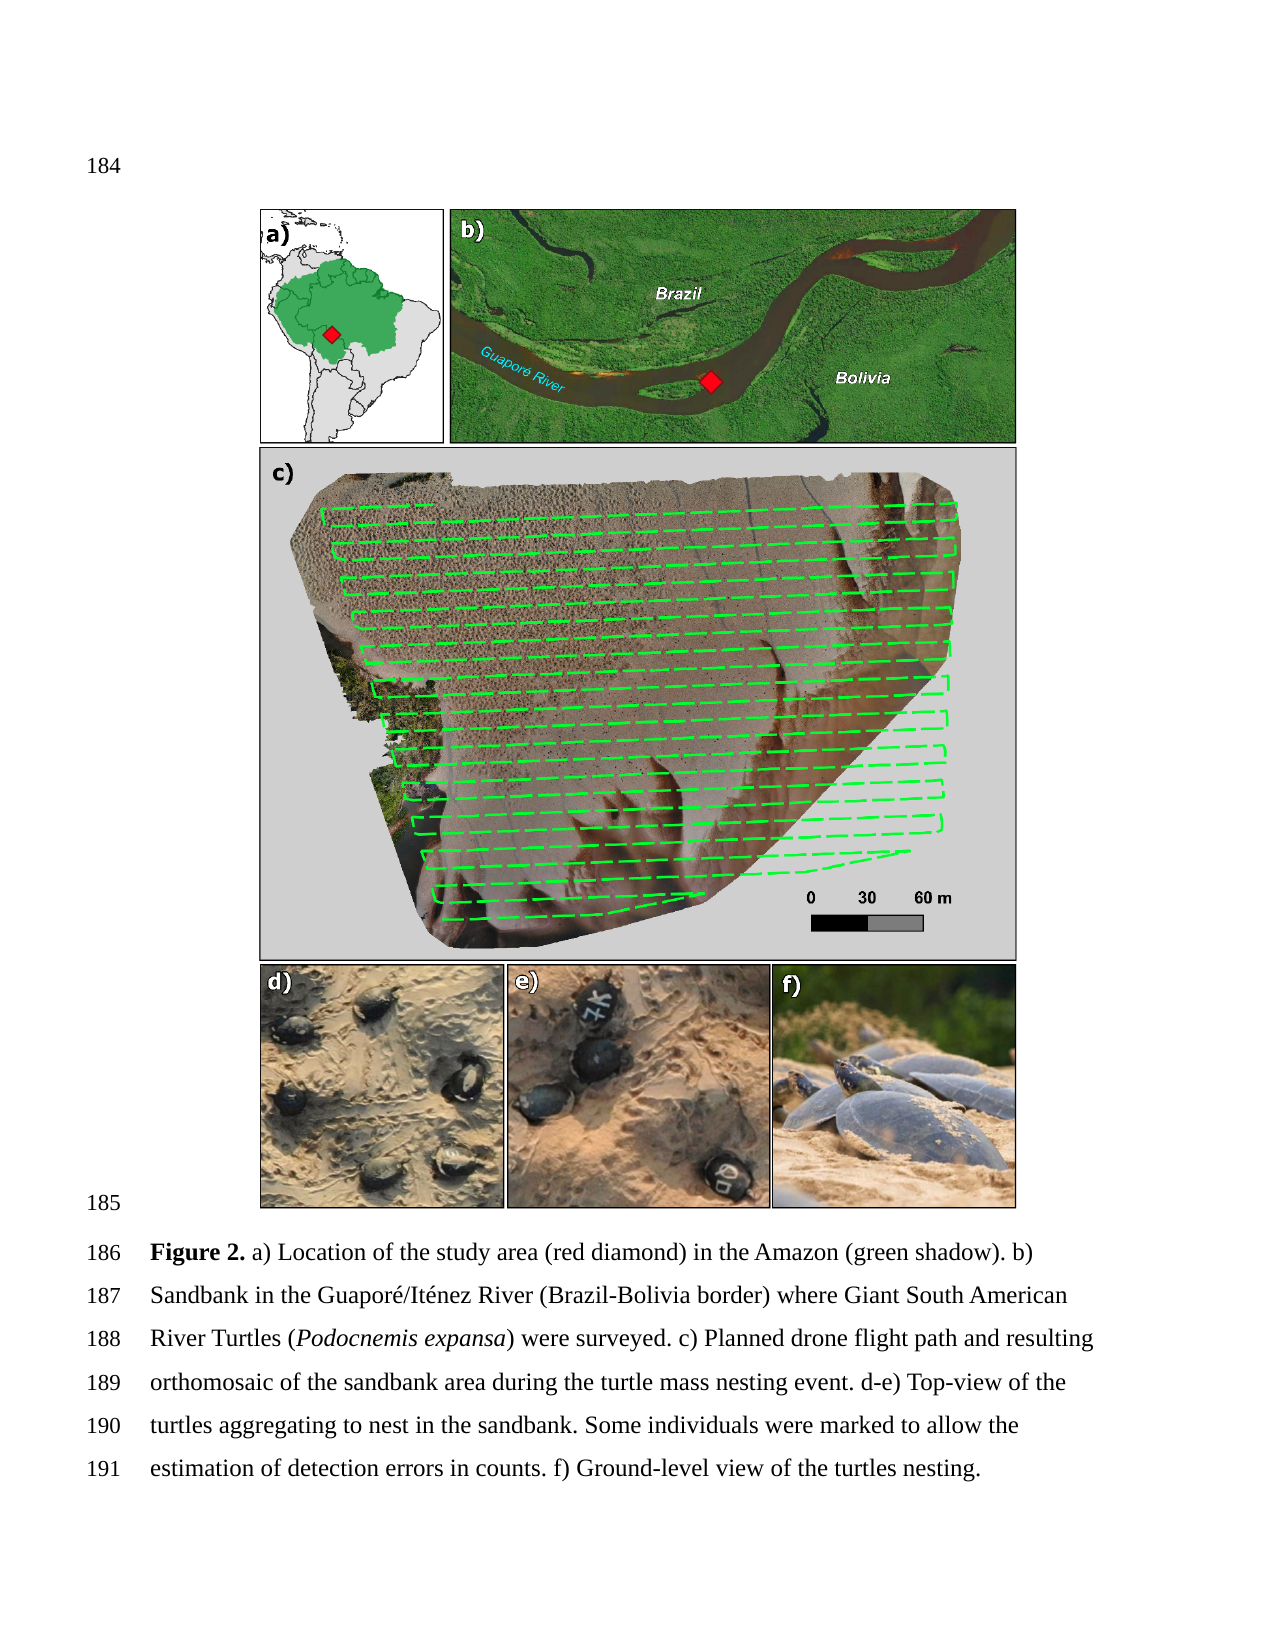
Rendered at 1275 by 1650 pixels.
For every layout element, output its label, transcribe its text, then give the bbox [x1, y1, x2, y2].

picture [256, 205, 1019, 1211]
text Figure 2. a) Location of the study area (red diamond) in the Amazon (green shadow). b) Sandbank in the Guaporé/Iténez River (Brazil-Bolivia border) where Giant South American River Turtles (Podocnemis expansa) were surveyed. c) Planned drone flight path and resulting orthomosaic of the sandbank area during the turtle mass nesting event. d-e) Top-view of the turtles aggregating to nest in the sandbank. Some individuals were marked to allow the estimation of detection errors in counts. f) Ground-level view of the turtles nesting. [150, 1237, 1125, 1482]
